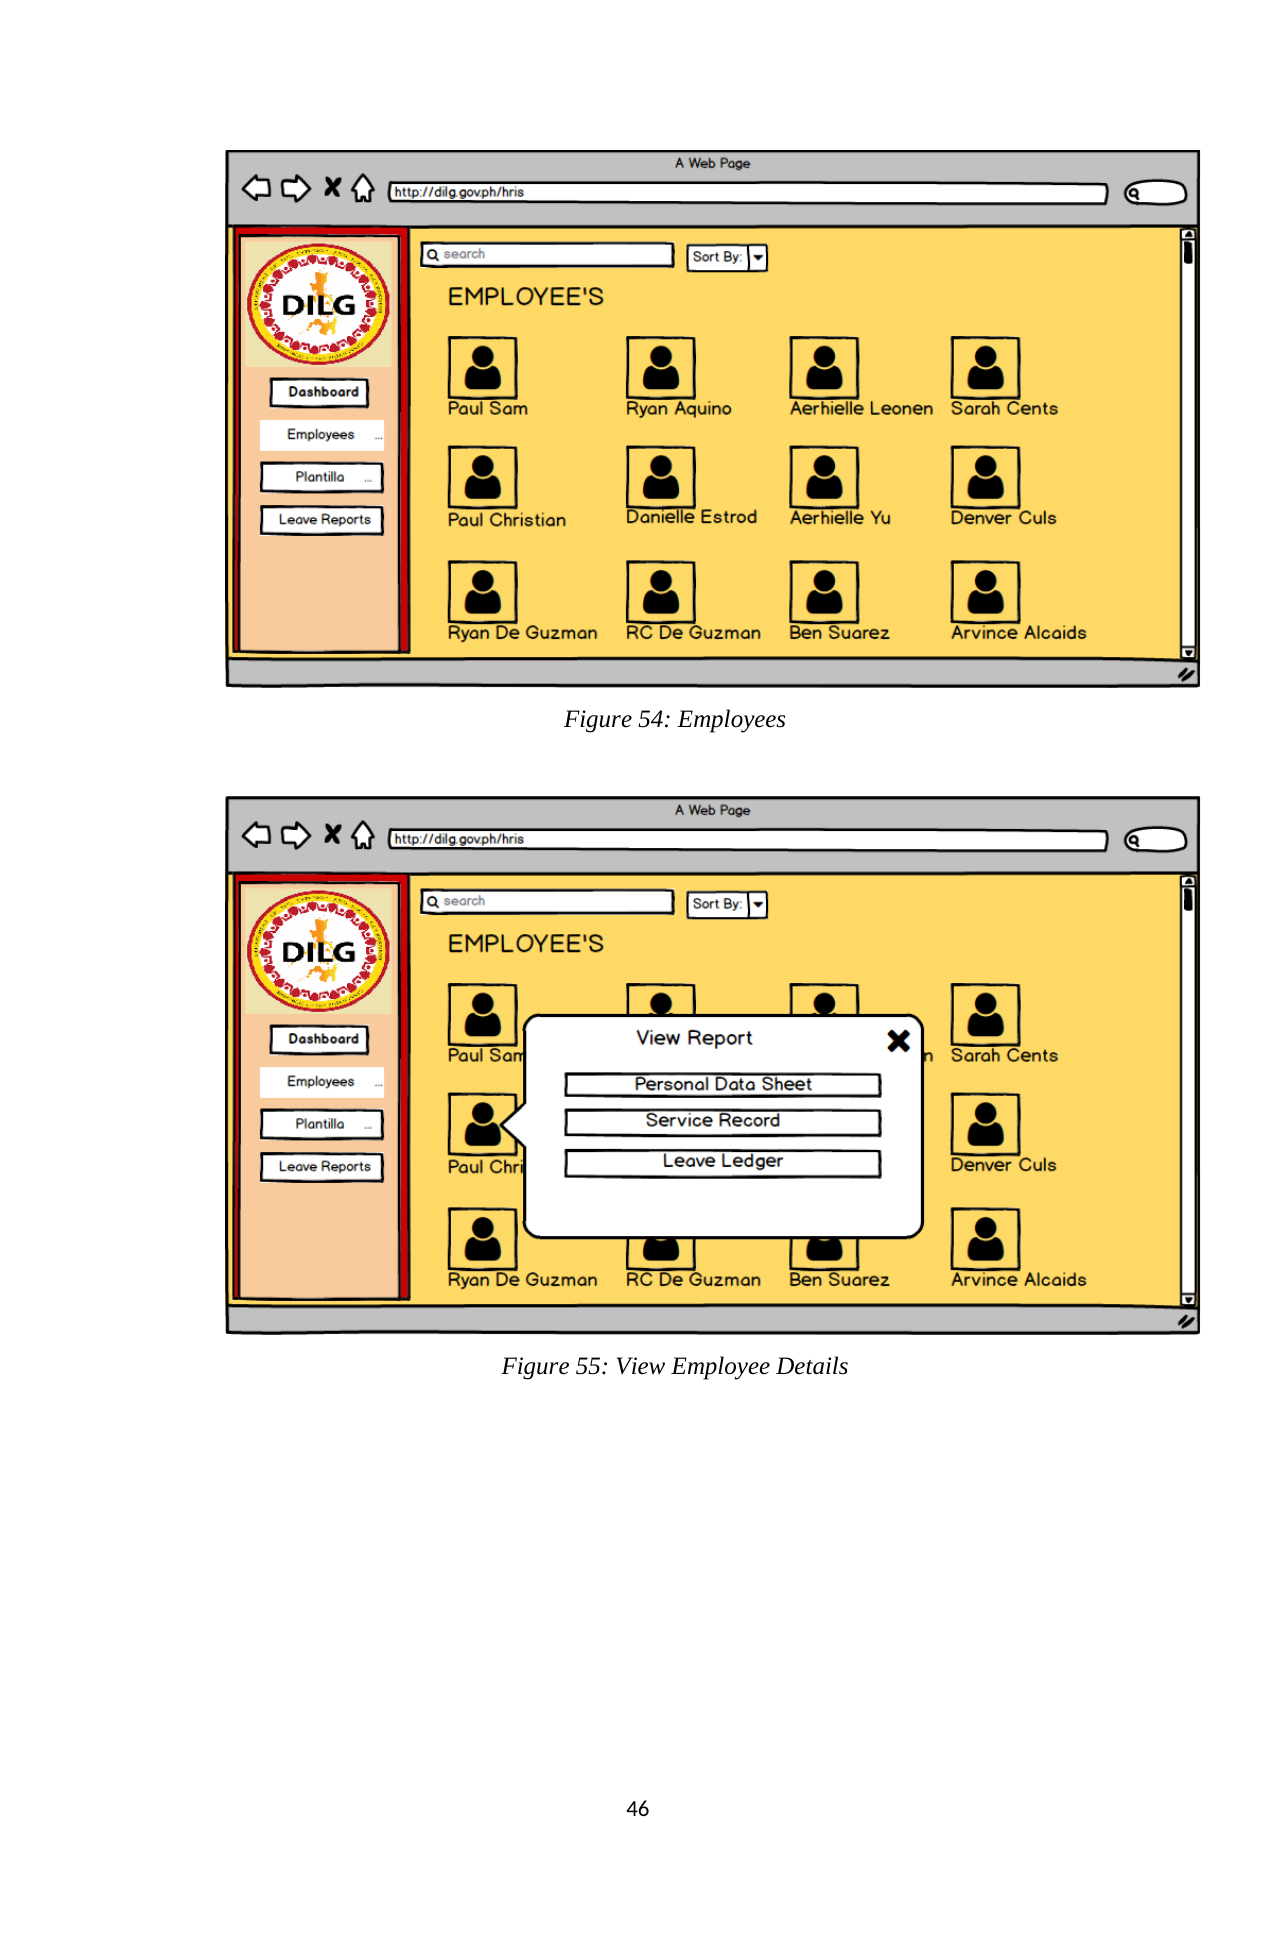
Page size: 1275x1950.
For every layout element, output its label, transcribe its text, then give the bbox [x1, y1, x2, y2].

picture [225, 150, 1200, 688]
text Figure 55: View Employee Details [225, 1351, 1125, 1380]
text Figure 54: Employees [225, 704, 1125, 733]
picture [225, 796, 1200, 1335]
